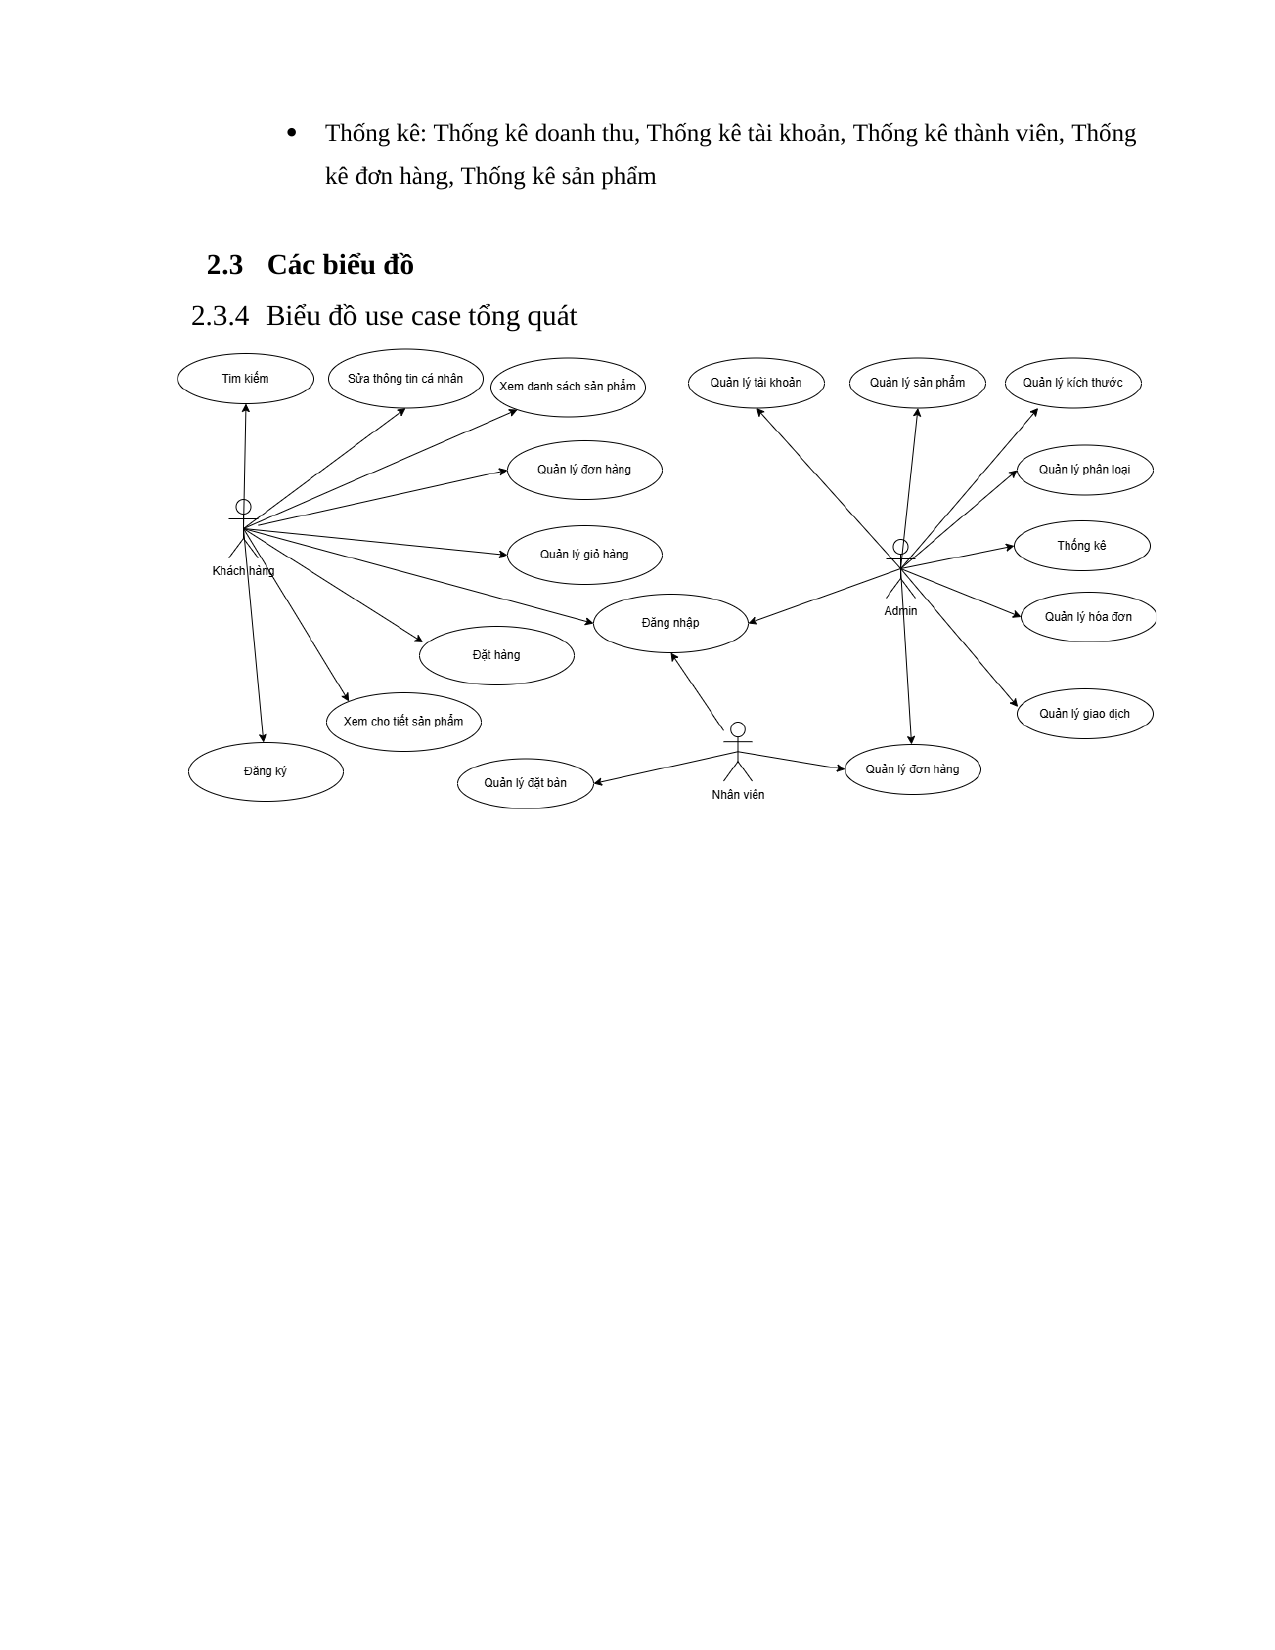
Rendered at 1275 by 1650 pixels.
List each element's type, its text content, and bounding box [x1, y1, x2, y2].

picture [177, 348, 1157, 809]
list Thống kê: Thống kê doanh thu, Thống kê tài khoản, Thống kê thành viên, Thống kê đơn hàng, Thống kê sản phẩm [287, 118, 1157, 190]
subtitle Các biểu đồ [207, 247, 1157, 281]
subtitle Biểu đồ use case tổng quát [191, 298, 1157, 331]
